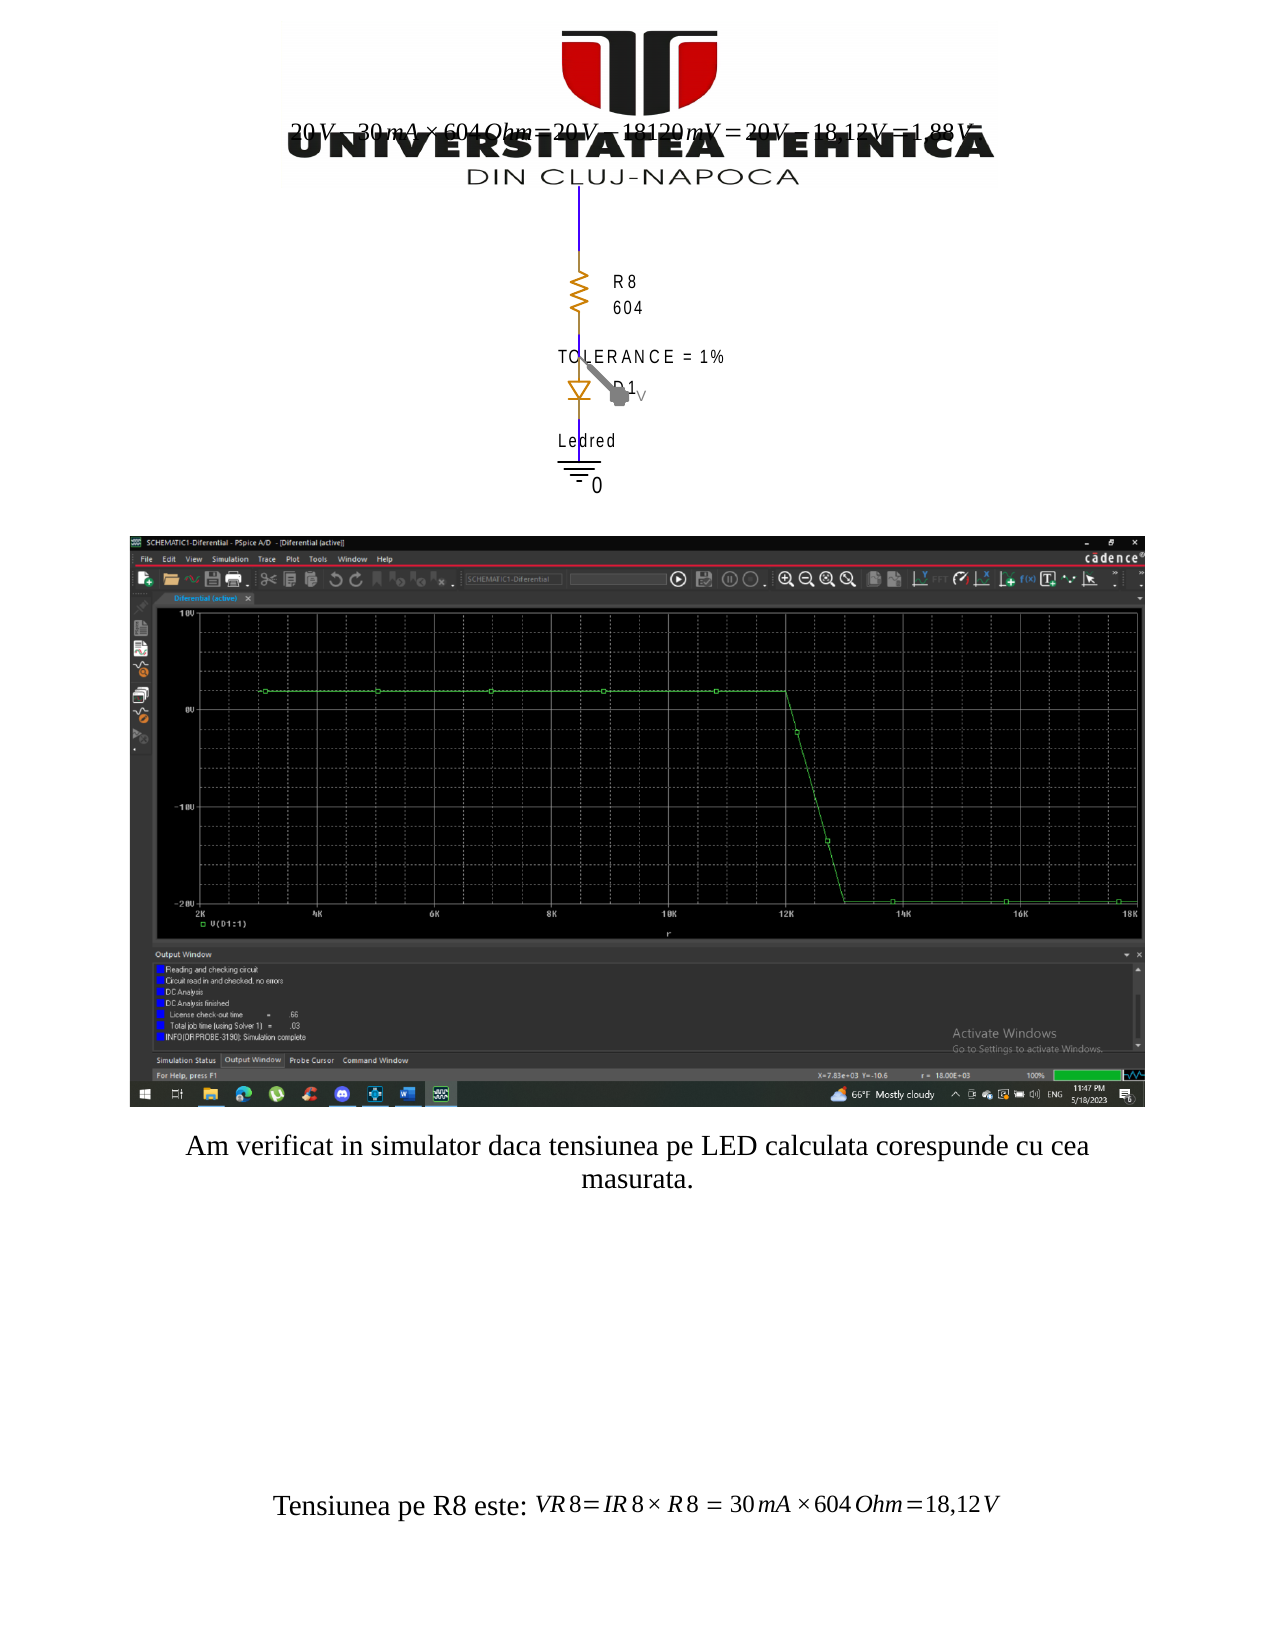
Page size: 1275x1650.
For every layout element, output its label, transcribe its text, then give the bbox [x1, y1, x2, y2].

text Am verificat in simulator daca tensiunea pe LED calculata corespunde cu cea masurata. [130, 1128, 1145, 1195]
picture [281, 21, 998, 188]
picture [129, 536, 1145, 1107]
text Tensiunea pe R8 este: = [130, 1488, 1145, 1521]
